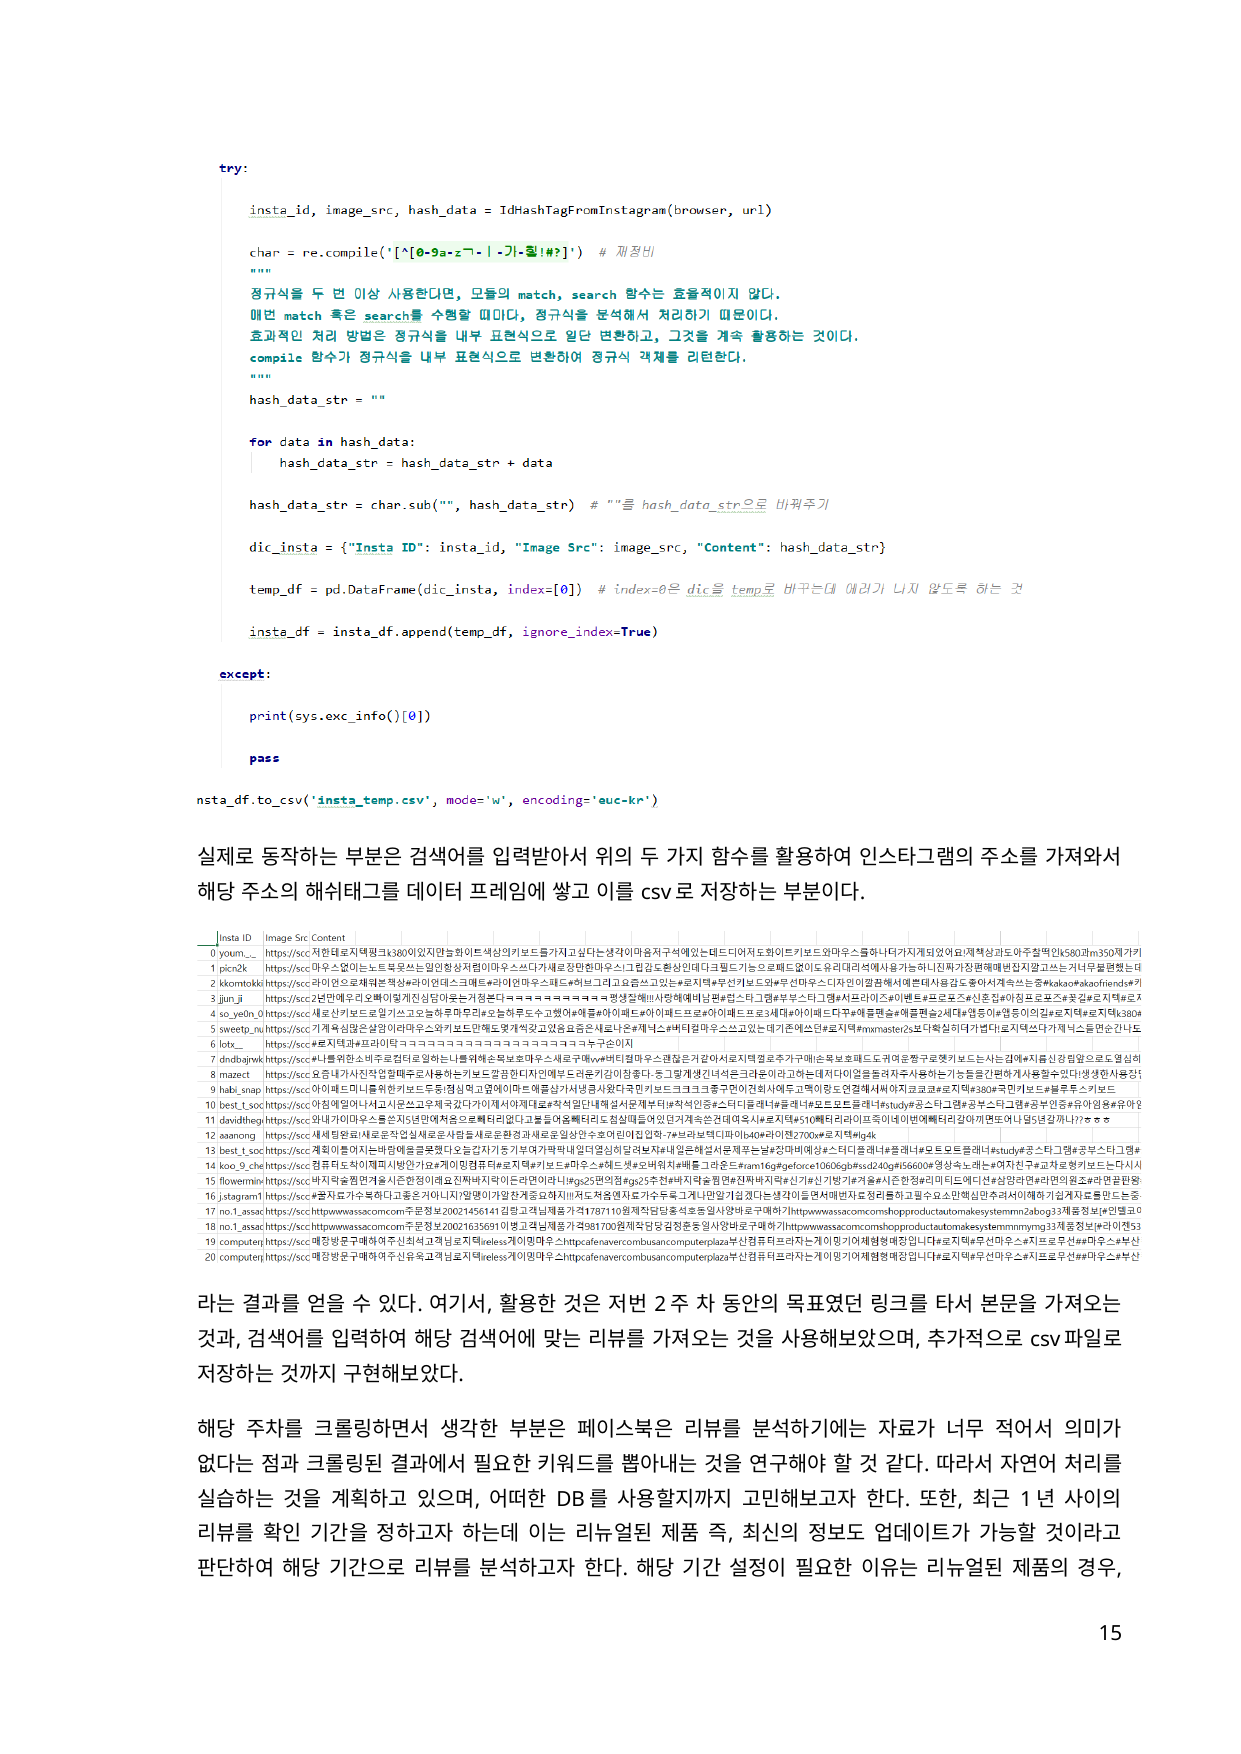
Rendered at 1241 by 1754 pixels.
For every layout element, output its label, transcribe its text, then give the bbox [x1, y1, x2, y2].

picture [197, 931, 1142, 1263]
list 실제로 동작하는 부분은 검색어를 입력받아서 위의 두 가지 함수를 활용하여 인스타그램의 주소를 가져와서 해당 주소의 해쉬태그를 데이터 프레임에 쌓고 이를 csv로 저장하는 부분이다. [197, 841, 1122, 906]
picture [197, 159, 1039, 816]
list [197, 1412, 1122, 1582]
list 라는 결과를 얻을 수 있다. 여기서, 활용한 것은 저번 2주 차 동안의 목표였던 링크를 타서 본문을 가져오는 것과, 검색어를 입력하여 해당 검색어에 맞는 리뷰를 가져오는 것을 사용해보았으며, 추가적으로 csv파일로 저장하는 것까지 구현해보았다. [197, 1287, 1122, 1387]
